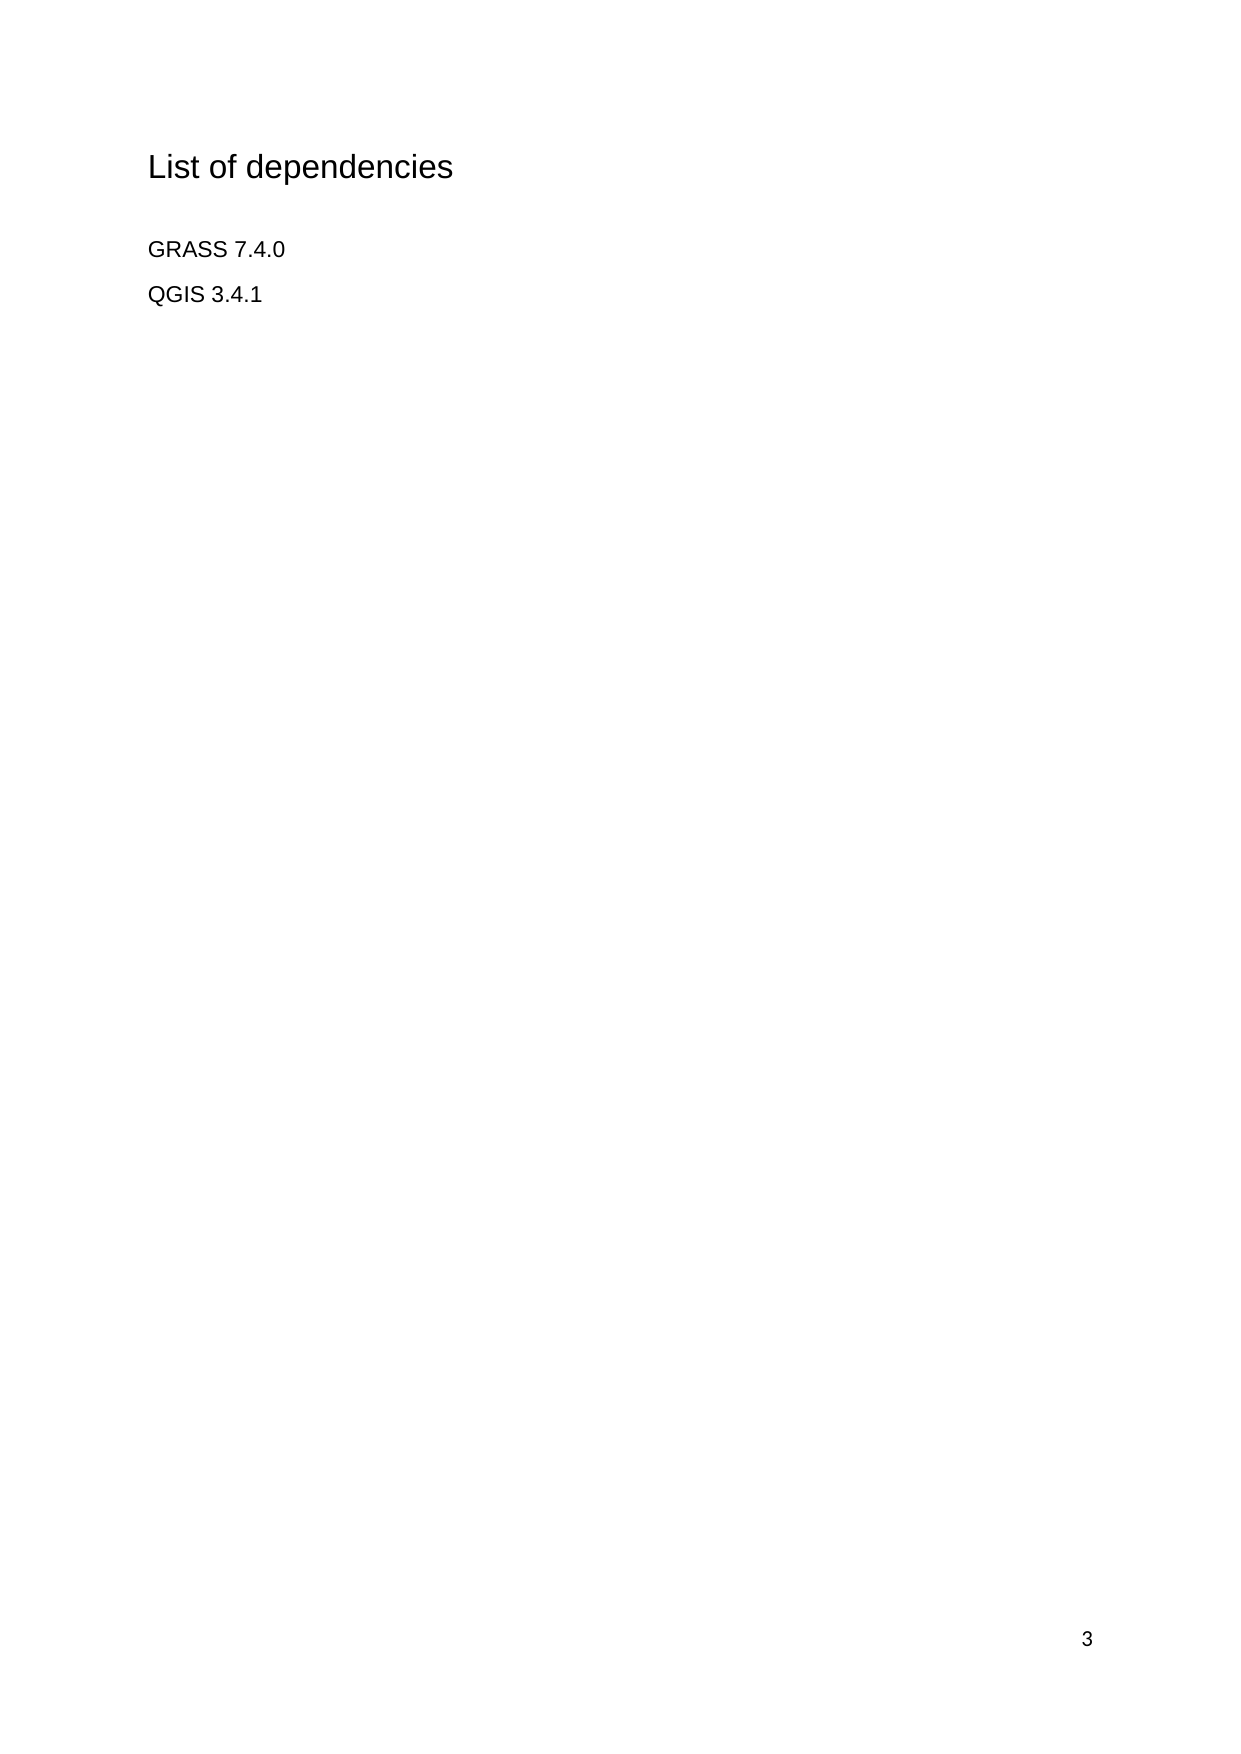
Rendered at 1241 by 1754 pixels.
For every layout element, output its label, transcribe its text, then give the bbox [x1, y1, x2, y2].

subtitle List of dependencies [148, 148, 1093, 186]
text QGIS 3.4.1 [148, 281, 1093, 307]
text GRASS 7.4.0 [148, 236, 1093, 262]
